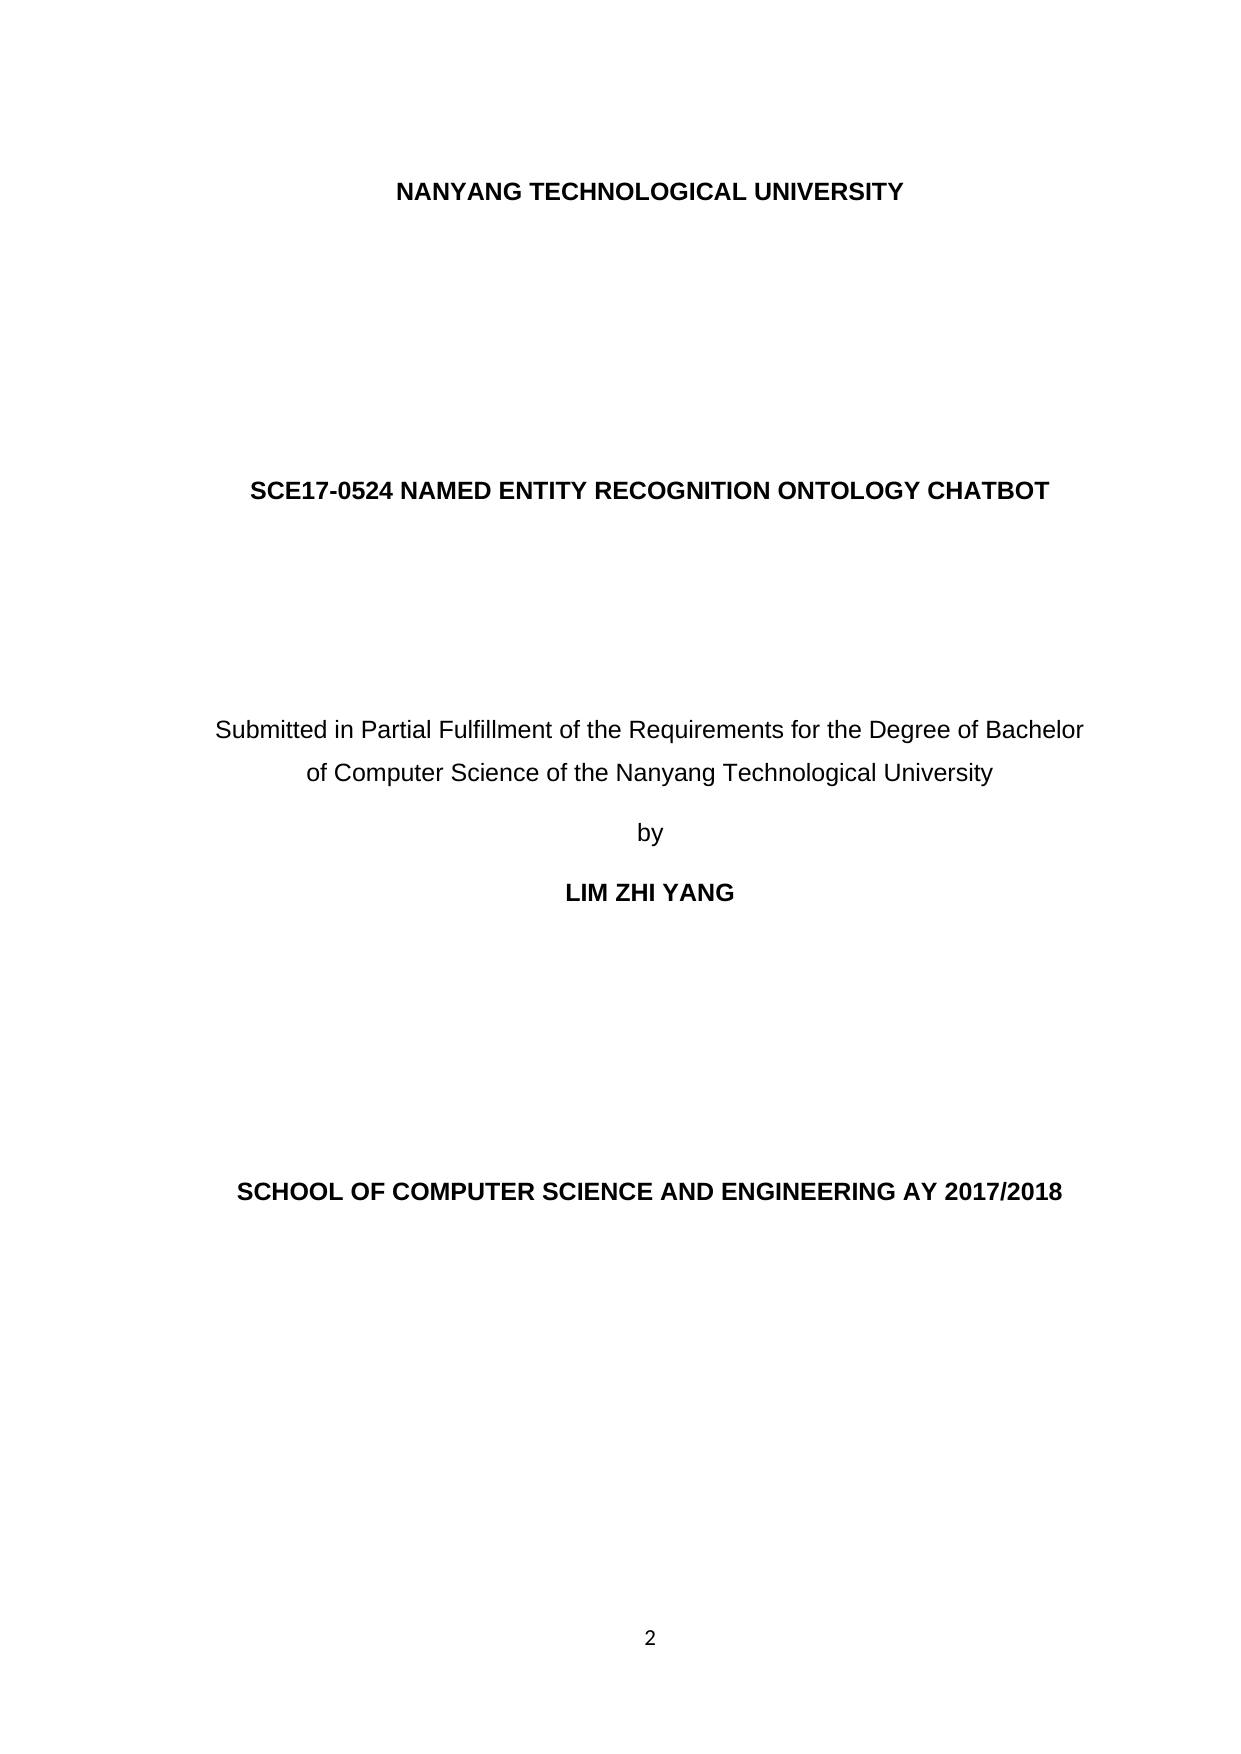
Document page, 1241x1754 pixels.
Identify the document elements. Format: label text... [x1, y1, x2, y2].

text SCHOOL OF COMPUTER SCIENCE AND ENGINEERING AY 2017/2018 [210, 1177, 1090, 1206]
text NANYANG TECHNOLOGICAL UNIVERSITY [210, 177, 1090, 206]
text by [210, 818, 1090, 847]
text LIM ZHI YANG [210, 878, 1090, 907]
text Submitted in Partial Fulﬁllment of the Requirements for the Degree of Bachelor of Computer Science of the Nanyang Technological University [210, 715, 1090, 787]
text SCE17-0524 NAMED ENTITY RECOGNITION ONTOLOGY CHATBOT [210, 476, 1090, 505]
